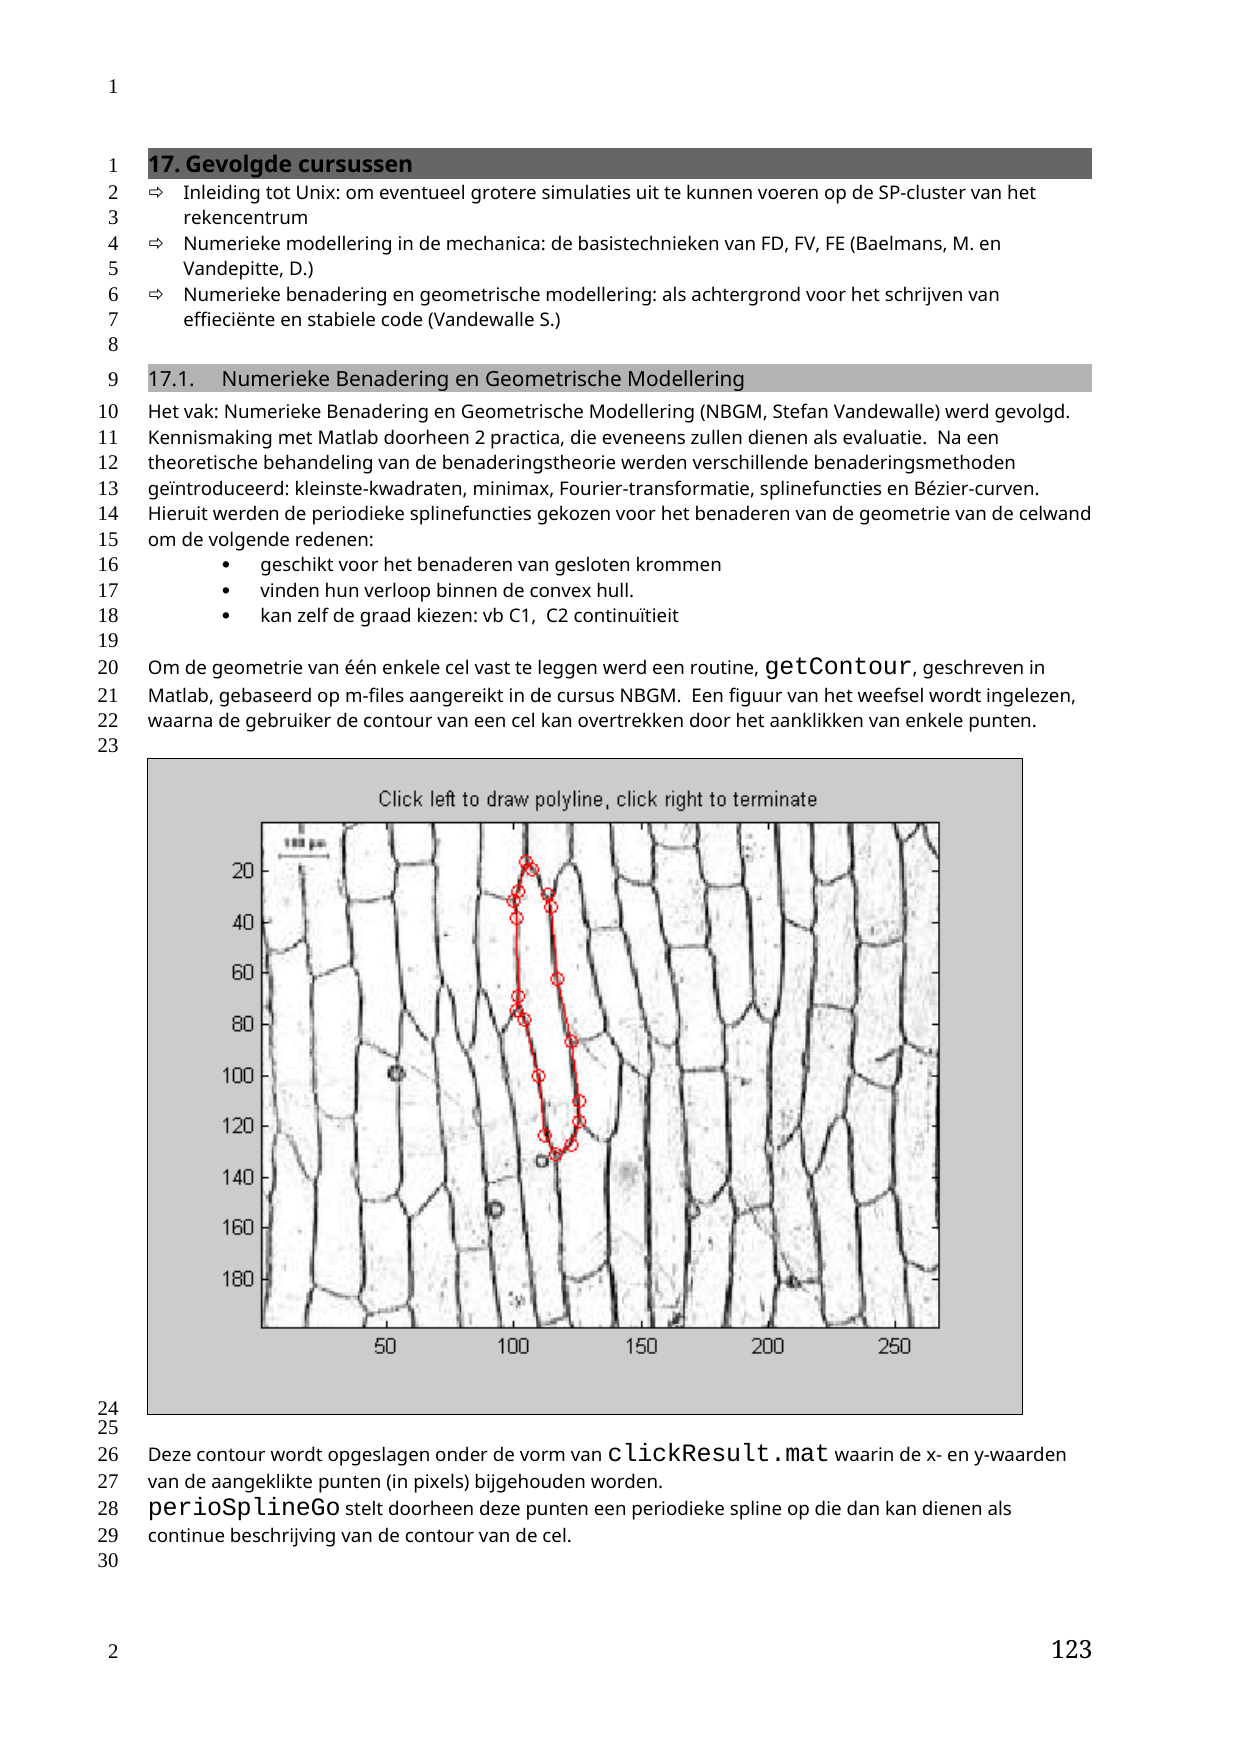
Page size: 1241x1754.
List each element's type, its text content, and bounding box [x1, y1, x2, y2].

text Het vak: Numerieke Benadering en Geometrische Modellering (NBGM, Stefan Vandewalle) werd gevolgd. Kennismaking met Matlab doorheen 2 practica, die eveneens zullen dienen als evaluatie. Na een theoretische behandeling van de benaderingstheorie werden verschillende benaderingsmethoden geïntroduceerd: kleinste-kwadraten, minimax, Fourier-transformatie, splinefuncties en Bézier-curven. [148, 398, 1092, 501]
subtitle Numerieke Benadering en Geometrische Modellering [148, 364, 1092, 392]
list kan zelf de graad kiezen: vb C1, C2 continuïtieit [223, 603, 1092, 628]
list Numerieke benadering en geometrische modellering: als achtergrond voor het schrijven van effieciënte en stabiele code (Vandewalle S.) [148, 281, 1092, 332]
list Numerieke modellering in de mechanica: de basistechnieken van FD, FV, FE (Baelmans, M. en Vandepitte, D.) [148, 230, 1092, 281]
text Hieruit werden de periodieke splinefuncties gekozen voor het benaderen van de geometrie van de celwand om de volgende redenen: [148, 501, 1092, 552]
list geschikt voor het benaderen van gesloten krommen [223, 552, 1092, 577]
picture [148, 759, 1022, 1414]
text Deze contour wordt opgeslagen onder de vorm van clickResult.mat waarin de x- en y-waarden van de aangeklikte punten (in pixels) bijgehouden worden. [148, 1441, 1092, 1494]
subtitle Gevolgde cursussen [148, 148, 1092, 179]
list vinden hun verloop binnen de convex hull. [223, 577, 1092, 603]
text Om de geometrie van één enkele cel vast te leggen werd een routine, getContour, geschreven in Matlab, gebaseerd op m-files aangereikt in de cursus NBGM. Een figuur van het weefsel wordt ingelezen, waarna de gebruiker de contour van een cel kan overtrekken door het aanklikken van enkele punten. [148, 654, 1092, 733]
text perioSplineGo stelt doorheen deze punten een periodieke spline op die dan kan dienen als continue beschrijving van de contour van de cel. [148, 1494, 1092, 1548]
list Inleiding tot Unix: om eventueel grotere simulaties uit te kunnen voeren op de SP-cluster van het rekencentrum [148, 179, 1092, 230]
